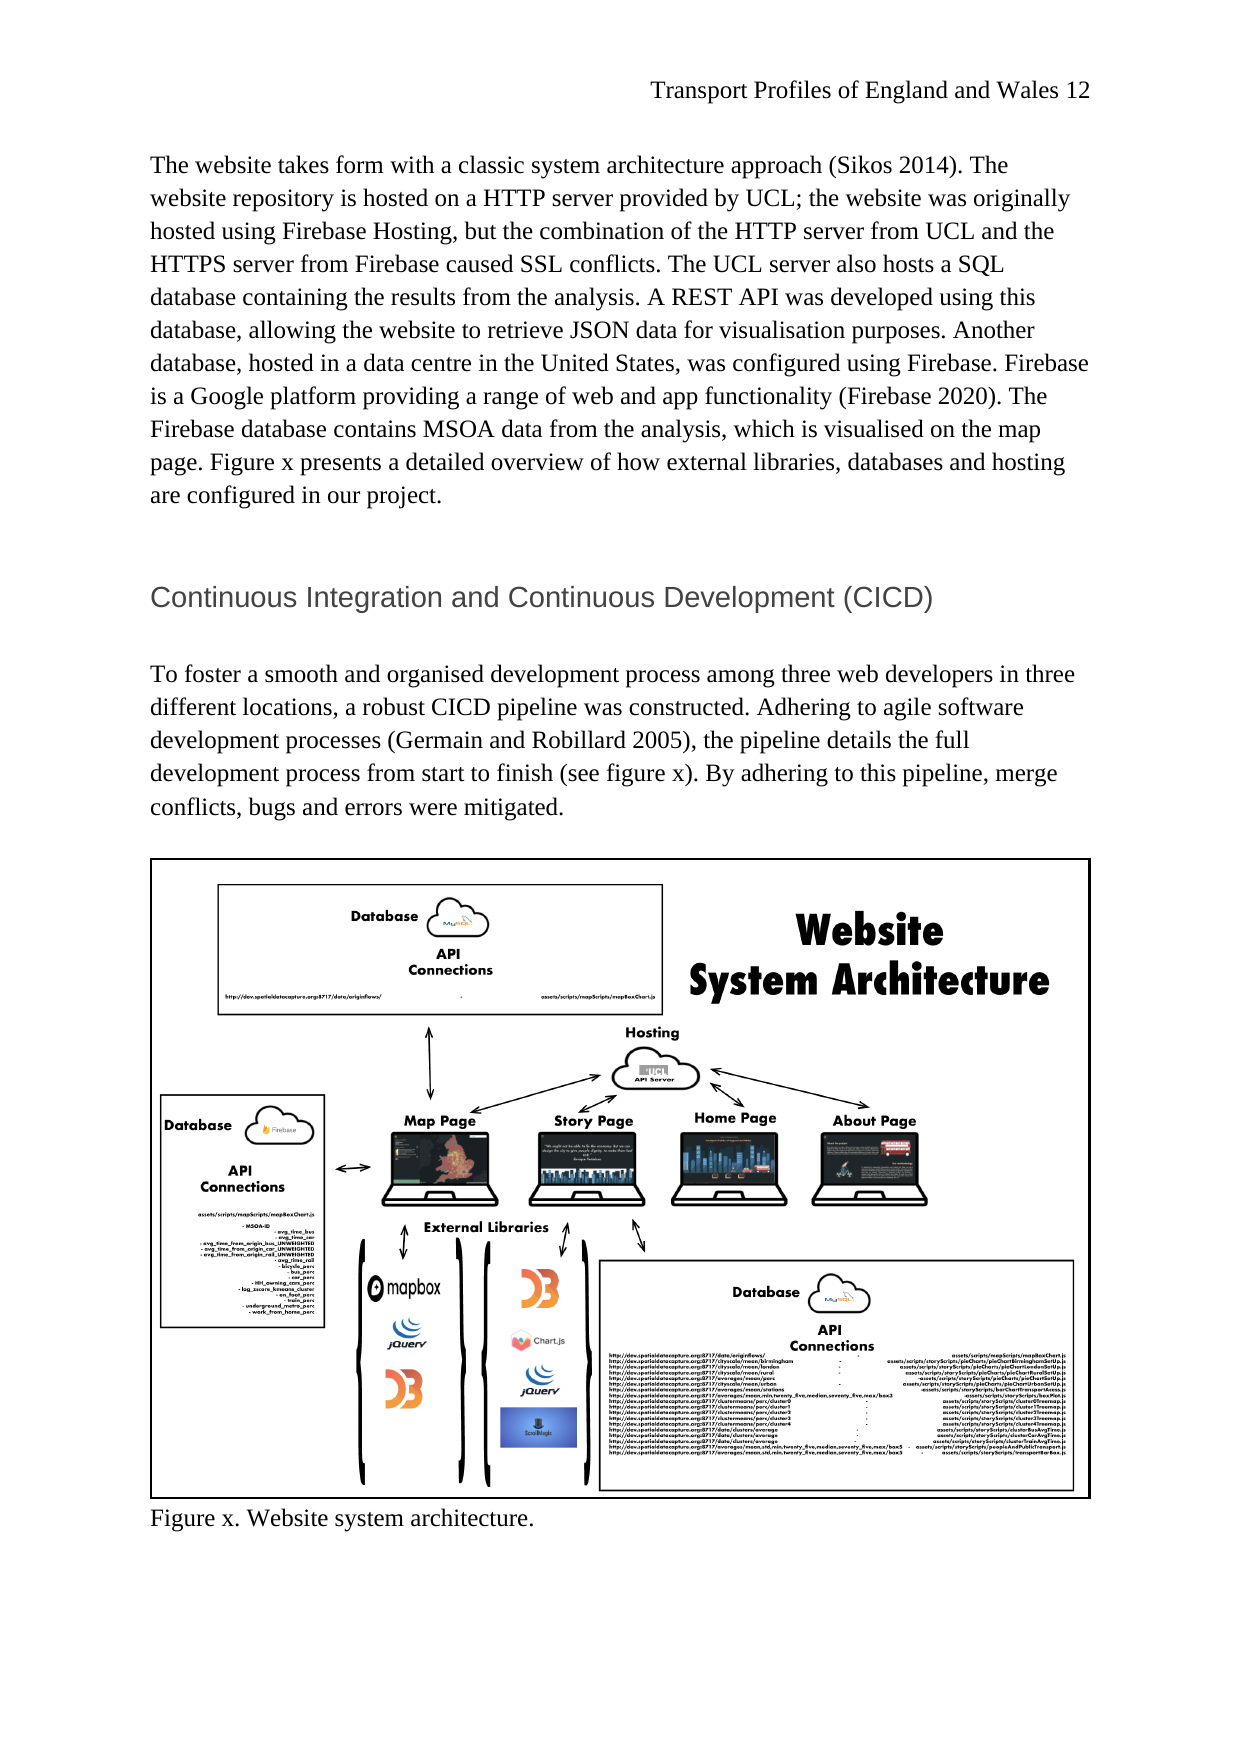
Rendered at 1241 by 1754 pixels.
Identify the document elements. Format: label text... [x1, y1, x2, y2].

text Figure x. Website system architecture. [150, 1503, 1090, 1532]
text The website takes form with a classic system architecture approach (Sikos 2014). The website repository is hosted on a HTTP server provided by UCL; the website was originally hosted using Firebase Hosting, but the combination of the HTTP server from UCL and the HTTPS server from Firebase caused SSL conflicts. The UCL server also hosts a SQL database containing the results from the analysis. A REST API was developed using this database, allowing the website to retrieve JSON data for visualisation purposes. Another database, hosted in a data centre in the United States, was configured using Firebase. Firebase is a Google platform providing a range of web and app functionality (Firebase 2020). The Firebase database contains MSOA data from the analysis, which is visualised on the map page. Figure x presents a detailed overview of how external libraries, databases and hosting are configured in our project. [150, 150, 1090, 509]
subtitle Continuous Integration and Continuous Development (CICD) [150, 579, 1090, 613]
picture [152, 860, 1088, 1497]
text To foster a smooth and organised development process among three web developers in three different locations, a robust CICD pipeline was constructed. Adhering to agile software development processes (Germain and Robillard 2005), the pipeline details the full development process from start to finish (see figure x). By adhering to this pipeline, merge conflicts, bugs and errors were mitigated. [150, 659, 1090, 820]
